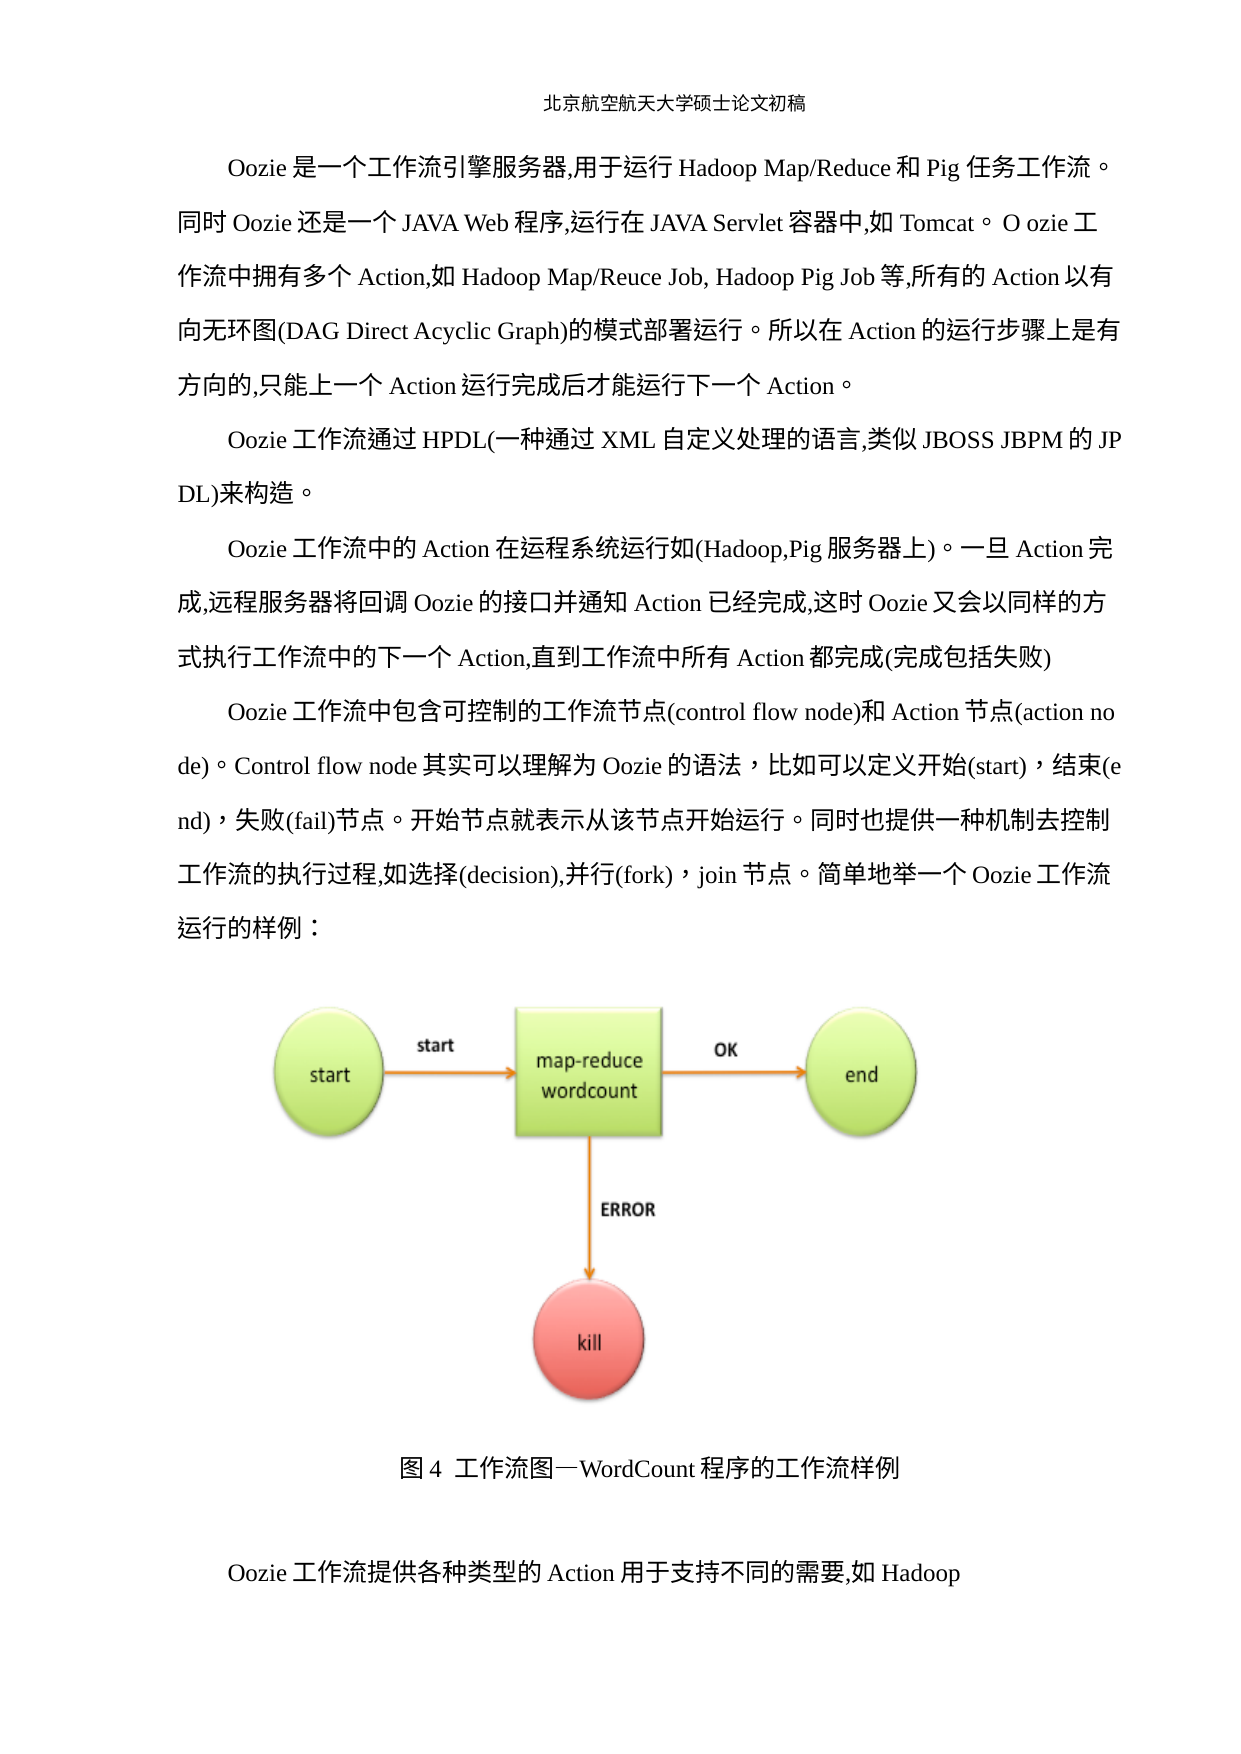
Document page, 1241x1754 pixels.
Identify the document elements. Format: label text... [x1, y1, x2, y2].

picture [177, 996, 1001, 1416]
text Oozie工作流提供各种类型的Action用于支持不同的需要,如Hadoop [177, 1552, 1122, 1588]
text 图4 工作流图—WordCount程序的工作流样例 [177, 1449, 1122, 1485]
text Oozie工作流中包含可控制的工作流节点(control flow node)和Action节点(action node)。Control flow node其实可以理解为Oozie的语法，比如可以定义开始(start)，结束(end)，失败(fail)节点。开始节点就表示从该节点开始运行。同时也提供一种机制去控制工作流的执行过程,如选择(decision),并行(fork)，join节点。简单地举一个Oozie工作流运行的样例： [177, 691, 1122, 945]
text Oozie是一个工作流引擎服务器,用于运行Hadoop Map/Reduce和Pig 任务工作流。同时Oozie还是一个JAVA Web程序,运行在JAVA Servlet容器中,如Tomcat。 O ozie工作流中拥有多个Action,如Hadoop Map/Reuce Job, Hadoop Pig Job等,所有的Action以有向无环图(DAG Direct Acyclic Graph)的模式部署运行。所以在Action的运行步骤上是有方向的,只能上一个Action运行完成后才能运行下一个Action。 [177, 148, 1122, 401]
text Oozie工作流中的Action在运程系统运行如(Hadoop,Pig服务器上)。一旦Action完成,远程服务器将回调Oozie的接口并通知 Action已经完成,这时Oozie又会以同样的方式执行工作流中的下一个Action,直到工作流中所有Action都完成(完成包括失败) [177, 528, 1122, 673]
text Oozie工作流通过HPDL(一种通过XML自定义处理的语言,类似JBOSS JBPM的JPDL)来构造。 [177, 419, 1122, 510]
